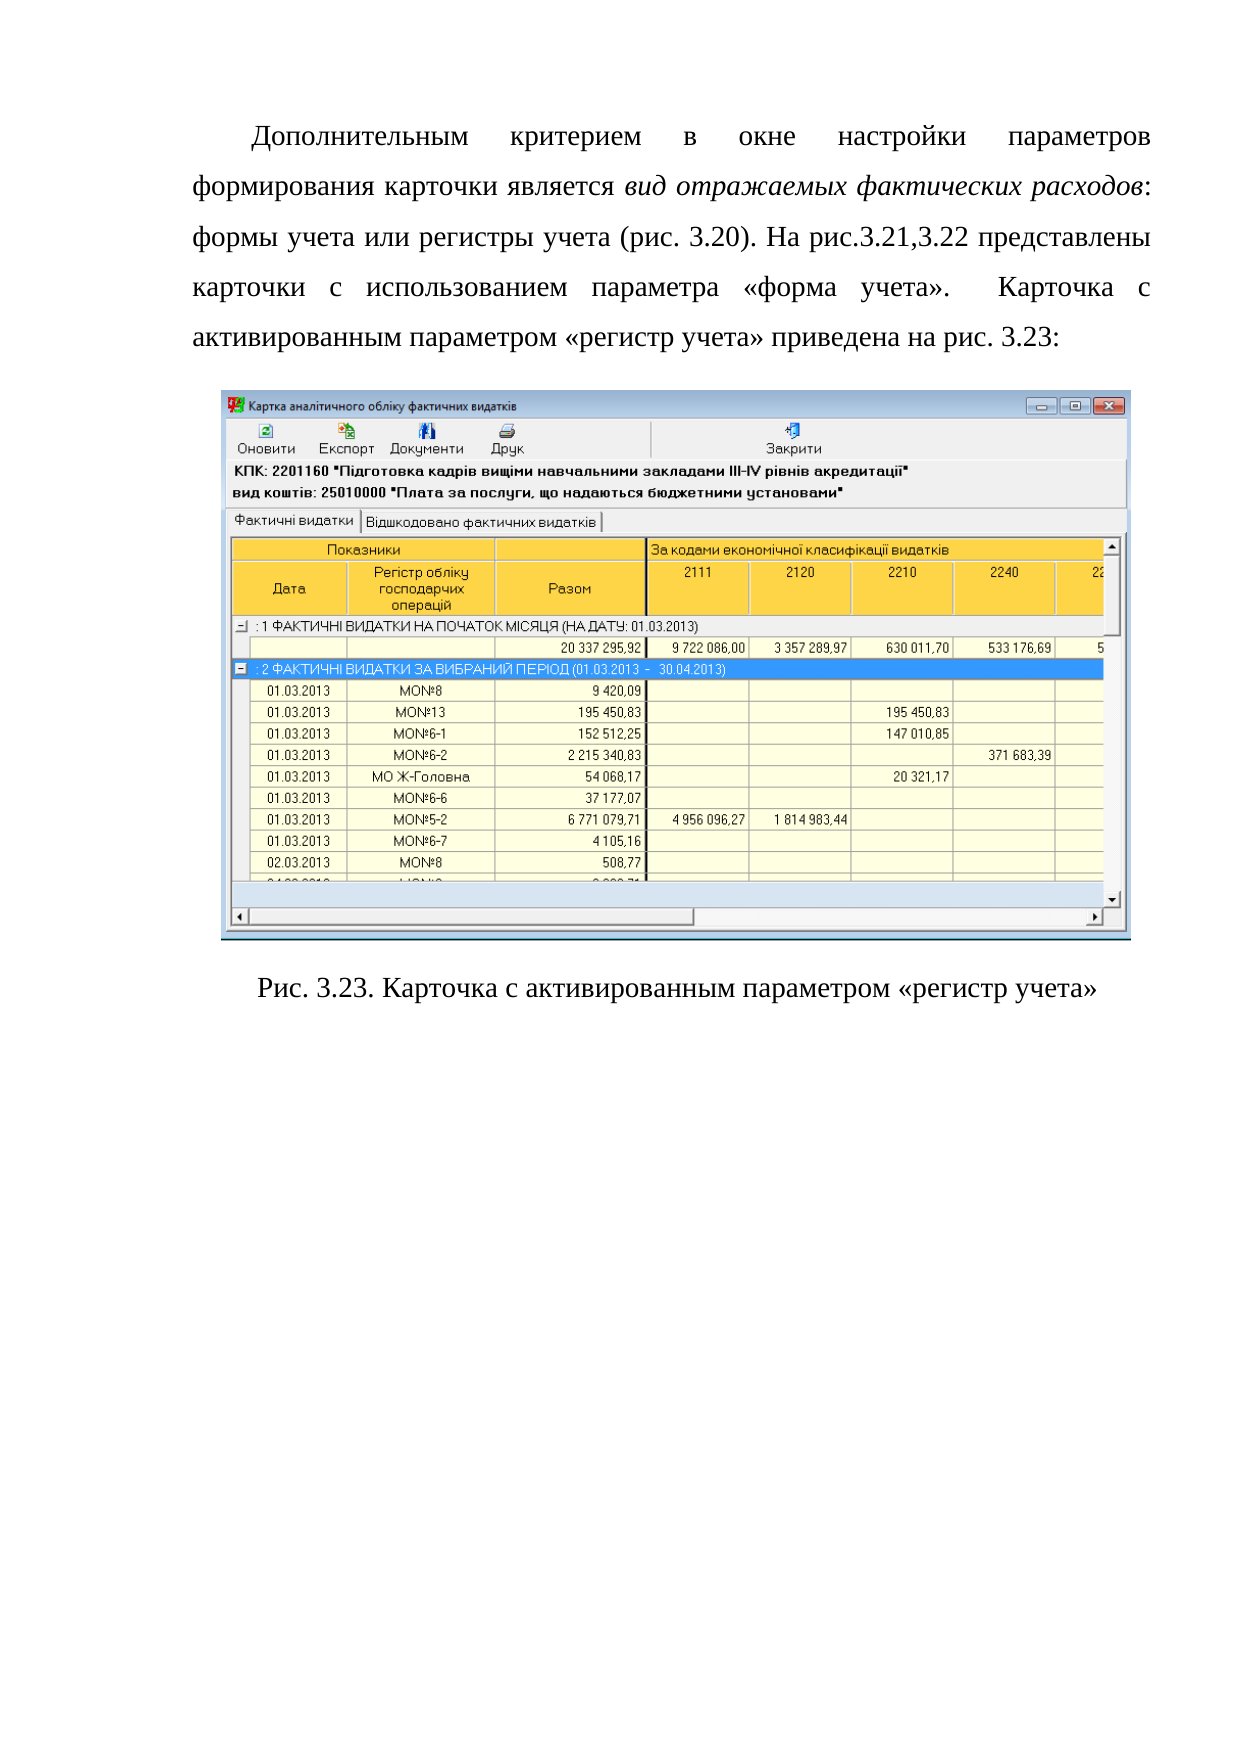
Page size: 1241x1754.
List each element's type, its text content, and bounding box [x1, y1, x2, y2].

text Дополнительным критерием в окне настройки параметров формирования карточки является вид отражаемых фактических расходов: формы учета или регистры учета (рис. 3.20). На рис.3.21,3.22 представлены карточки с использованием параметра «форма учета». Карточка с активированным параметром «регистр учета» приведена на рис. 3.23: [192, 118, 1152, 353]
picture [221, 390, 1131, 941]
